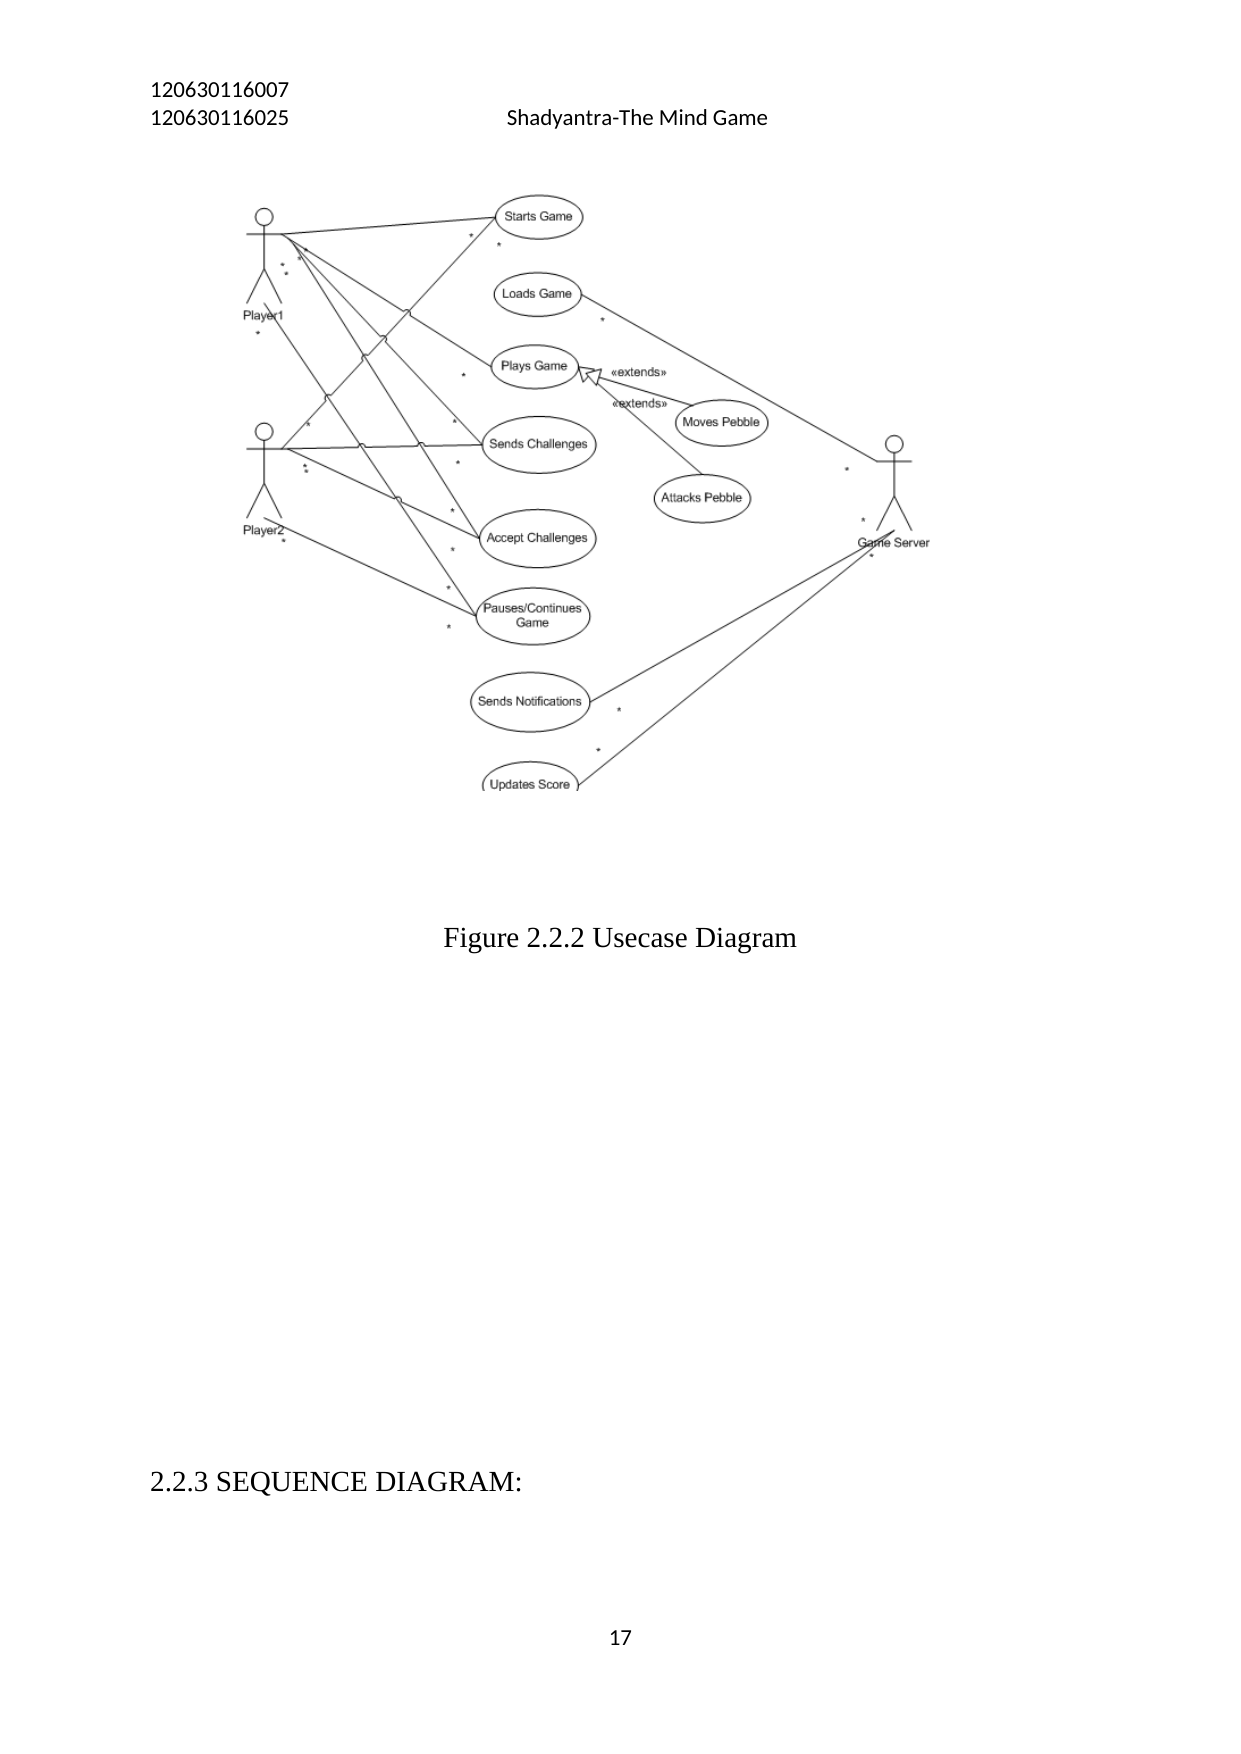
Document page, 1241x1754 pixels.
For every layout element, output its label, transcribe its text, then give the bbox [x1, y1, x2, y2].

text 2.2.3 SEQUENCE DIAGRAM: [150, 1464, 1090, 1498]
picture [150, 150, 1125, 791]
text Figure 2.2.2 Usecase Diagram [150, 921, 1090, 954]
